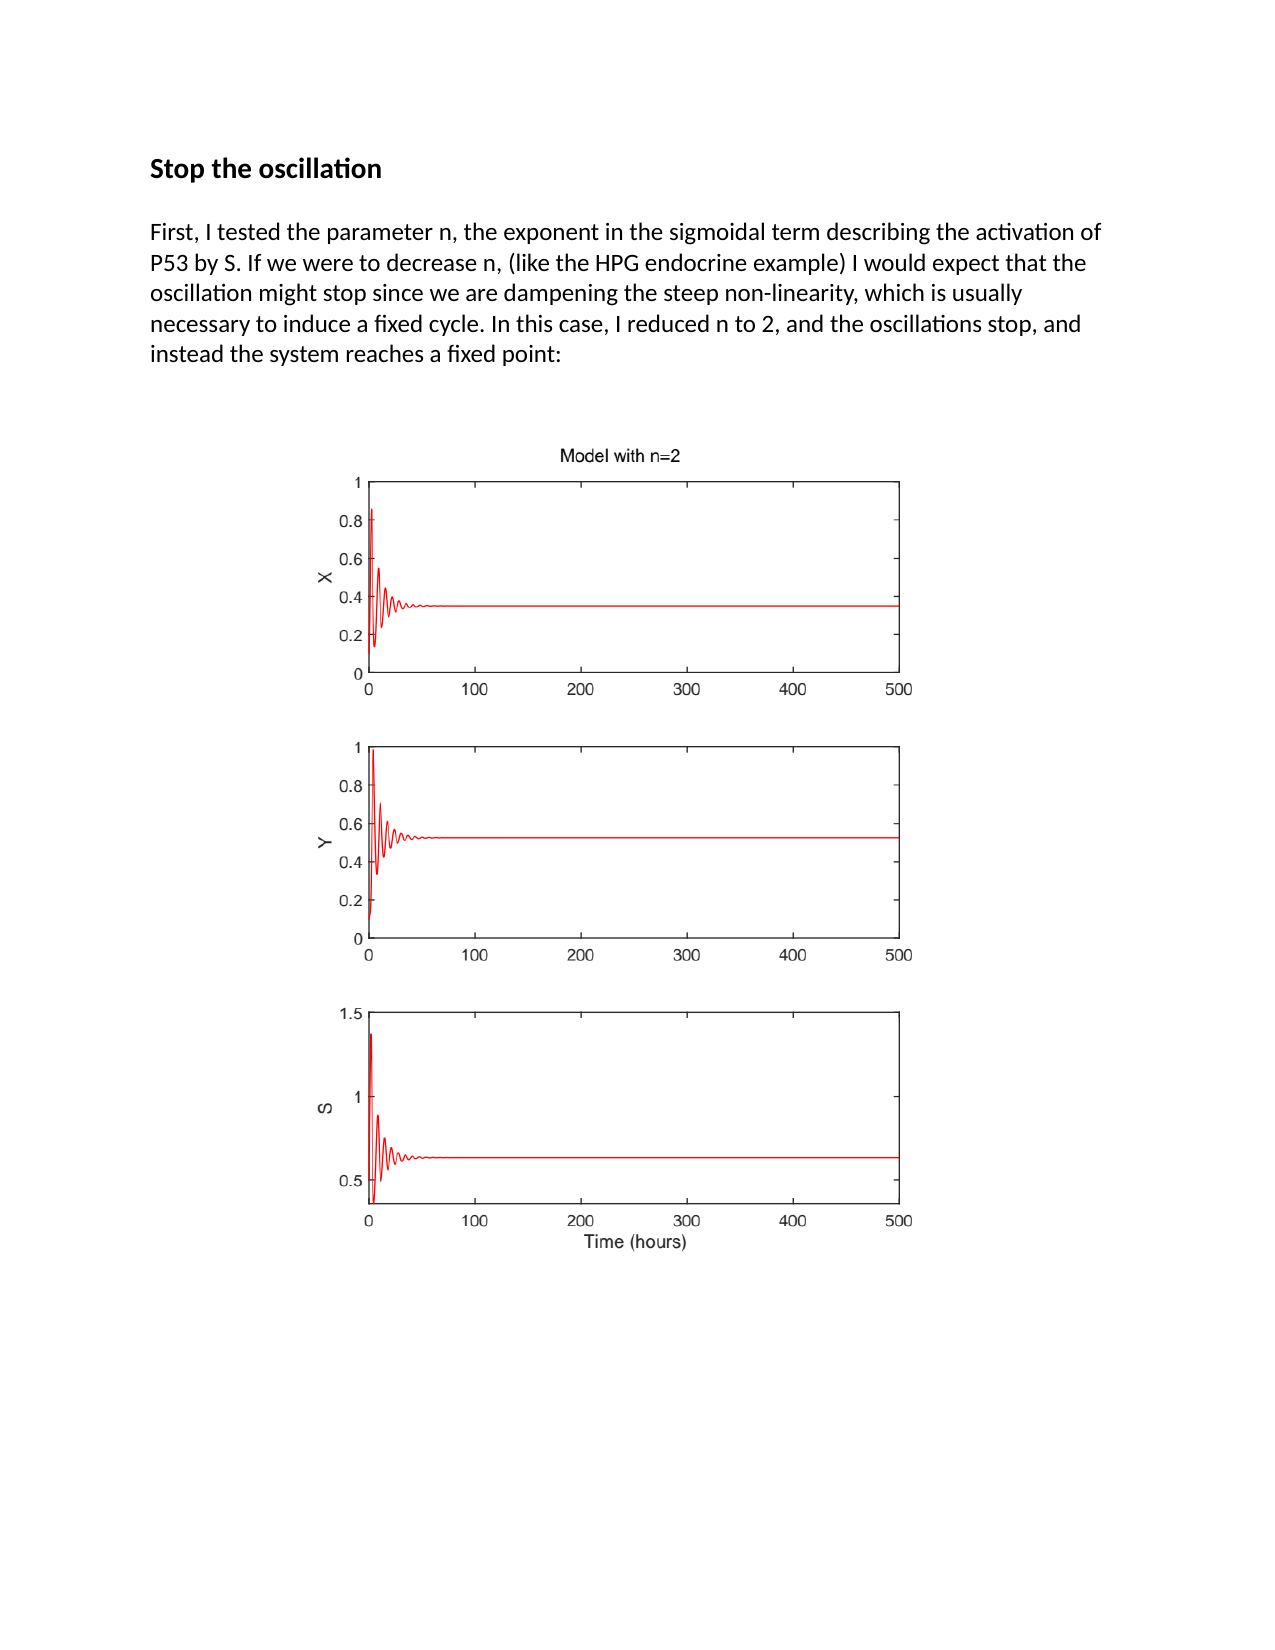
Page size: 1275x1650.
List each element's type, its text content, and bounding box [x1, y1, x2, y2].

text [150, 150, 1125, 216]
text First, I tested the parameter n, the exponent in the sigmoidal term describing the activation of P53 by S. If we were to decrease n, (like the HPG endocrine example) I would expect that the oscillation might stop since we are dampening the steep non-linearity, which is usually necessary to induce a fixed cycle. In this case, I reduced n to 2, and the oscillations stop, and instead the system reaches a fixed point: [150, 216, 1125, 369]
